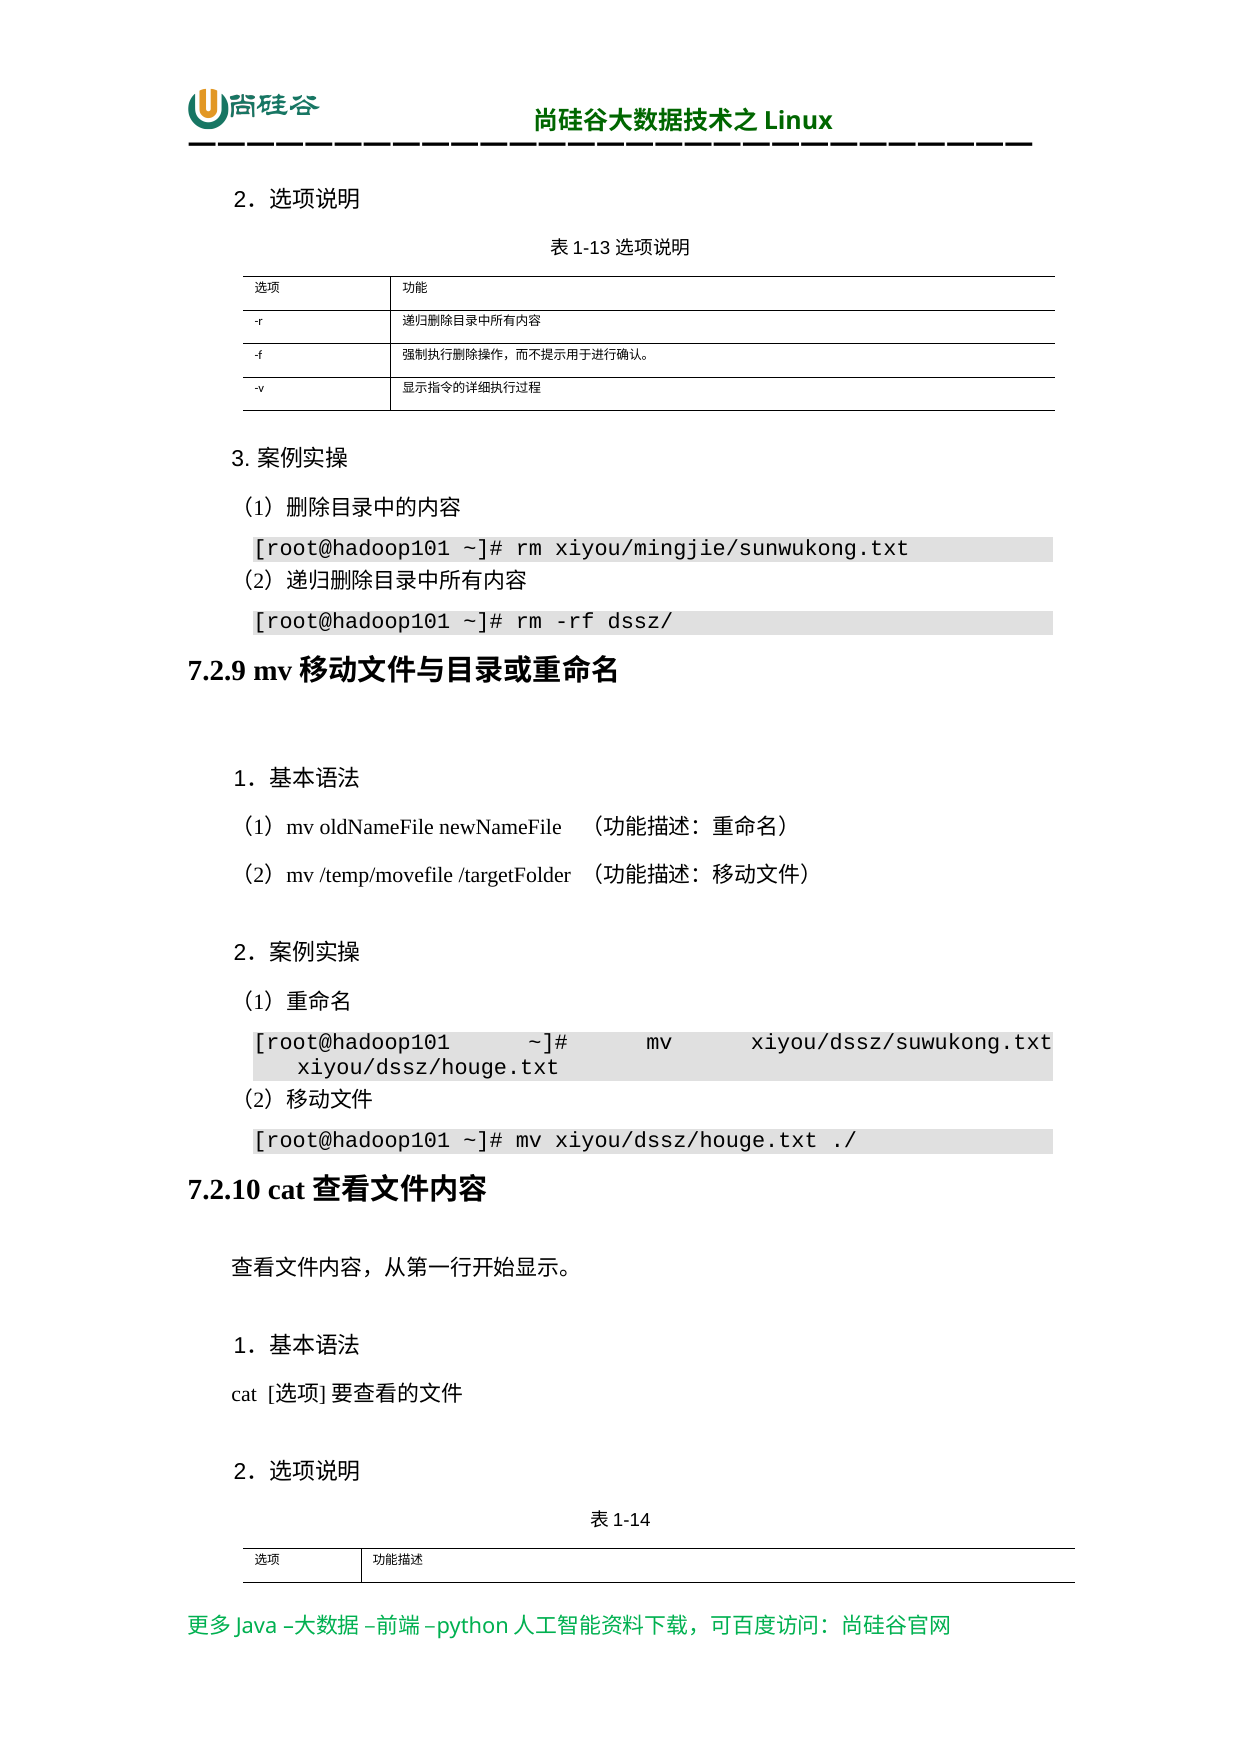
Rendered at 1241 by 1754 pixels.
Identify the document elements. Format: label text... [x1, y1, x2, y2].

text 表1-14 [187, 1502, 1053, 1535]
subtitle 7.2.10 cat 查看文件内容 [187, 1154, 1053, 1219]
text 表1-13 选项说明 [187, 230, 1053, 262]
table_cell -r [243, 311, 390, 343]
text 2．选项说明 [187, 1437, 1053, 1502]
text 1．基本语法 [187, 744, 1053, 809]
text 2．案例实操 [187, 918, 1053, 983]
text [root@hadoop101 ~]# rm -rf dssz/ [253, 611, 1053, 635]
text 1．基本语法 [187, 1311, 1053, 1376]
picture [187, 88, 321, 130]
table_cell 显示指令的详细执行过程 [391, 378, 1055, 410]
text （1）重命名 [187, 983, 1053, 1016]
table_cell -v [243, 378, 390, 410]
text 查看文件内容，从第一行开始显示。 [187, 1250, 1053, 1282]
text [root@hadoop101 ~]# rm xiyou/mingjie/sunwukong.txt [253, 537, 1053, 562]
text [root@hadoop101 ~]# mv xiyou/dssz/houge.txt ./ [253, 1129, 1053, 1154]
text [root@hadoop101 ~]# mv xiyou/dssz/suwukong.txt xiyou/dssz/houge.txt [253, 1032, 1053, 1081]
table_cell 递归删除目录中所有内容 [391, 311, 1055, 343]
table_header 功能描述 [362, 1549, 1075, 1582]
table_header 选项 [243, 277, 390, 309]
subtitle 7.2.9 mv 移动文件与目录或重命名 [187, 635, 1053, 700]
text （2）递归删除目录中所有内容 [187, 562, 1053, 595]
table_cell -f [243, 344, 390, 377]
table_header 选项 [243, 1549, 361, 1582]
text （2）移动文件 [187, 1081, 1053, 1114]
text 3. 案例实操 [187, 424, 1053, 489]
text （1）删除目录中的内容 [187, 489, 1053, 522]
text （2）mv /temp/movefile /targetFolder （功能描述：移动文件） [187, 857, 1053, 889]
table_header 功能 [391, 277, 1055, 309]
text 2．选项说明 [187, 165, 1053, 230]
table_cell 强制执行删除操作，而不提示用于进行确认。 [391, 344, 1055, 377]
text cat [选项] 要查看的文件 [187, 1376, 1053, 1408]
text （1）mv oldNameFile newNameFile （功能描述：重命名） [187, 809, 1053, 841]
